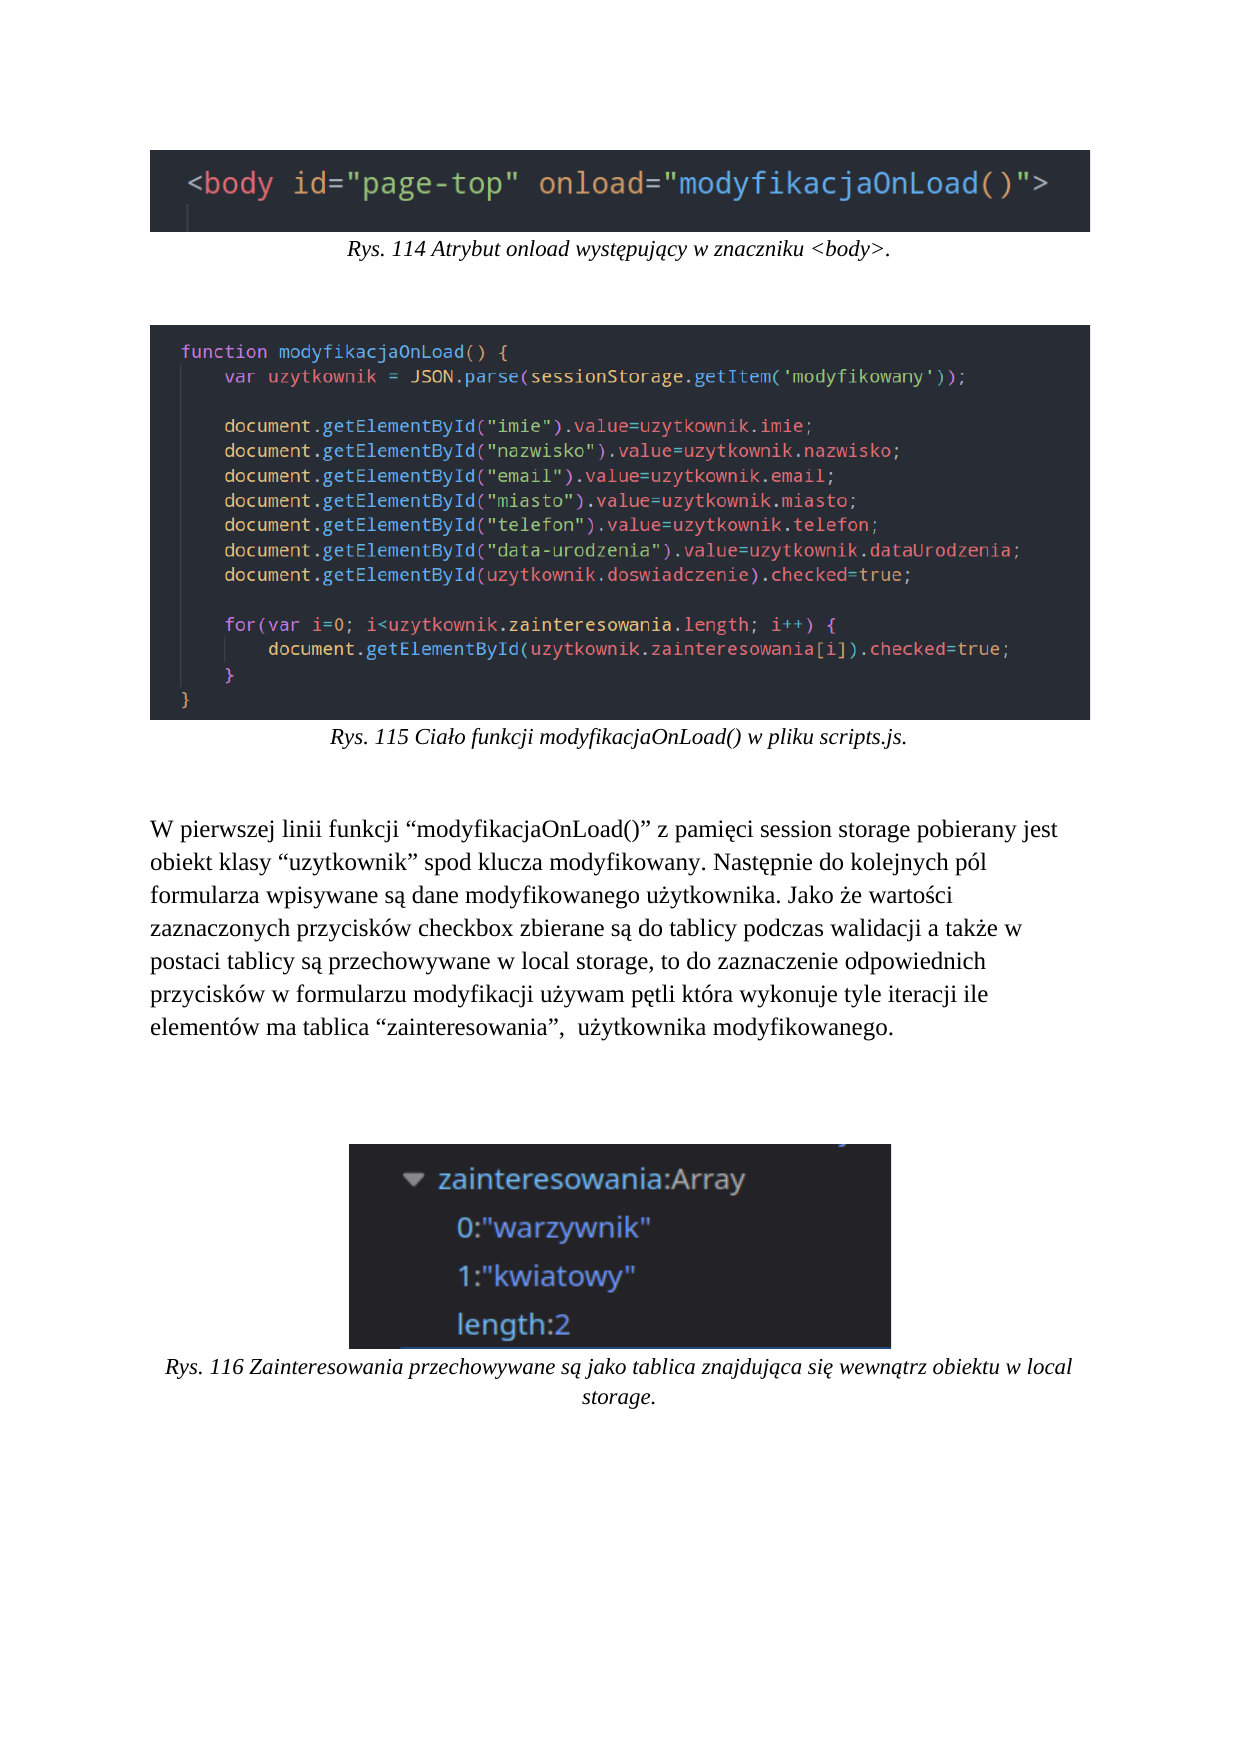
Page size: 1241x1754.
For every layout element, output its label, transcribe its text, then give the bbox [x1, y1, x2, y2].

picture [150, 325, 1091, 720]
picture [150, 150, 1091, 232]
text Rys. 115 Ciało funkcji modyfikacjaOnLoad() w pliku scripts.js. [150, 723, 1090, 750]
text Rys. 114 Atrybut onload występujący w znaczniku <body>. [150, 235, 1090, 261]
text Rys. 116 Zainteresowania przechowywane są jako tablica znajdująca się wewnątrz obiektu w local storage. [150, 1353, 1090, 1409]
text W pierwszej linii funkcji “modyfikacjaOnLoad()” z pamięci session storage pobierany jest obiekt klasy “uzytkownik” spod klucza modyfikowany. Następnie do kolejnych pól formularza wpisywane są dane modyfikowanego użytkownika. Jako że wartości zaznaczonych przycisków checkbox zbierane są do tablicy podczas walidacji a także w postaci tablicy są przechowywane w local storage, to do zaznaczenie odpowiednich przycisków w formularzu modyfikacji używam pętli która wykonuje tyle iteracji ile elementów ma tablica “zainteresowania”, użytkownika modyfikowanego. [150, 814, 1090, 1041]
picture [349, 1144, 892, 1349]
